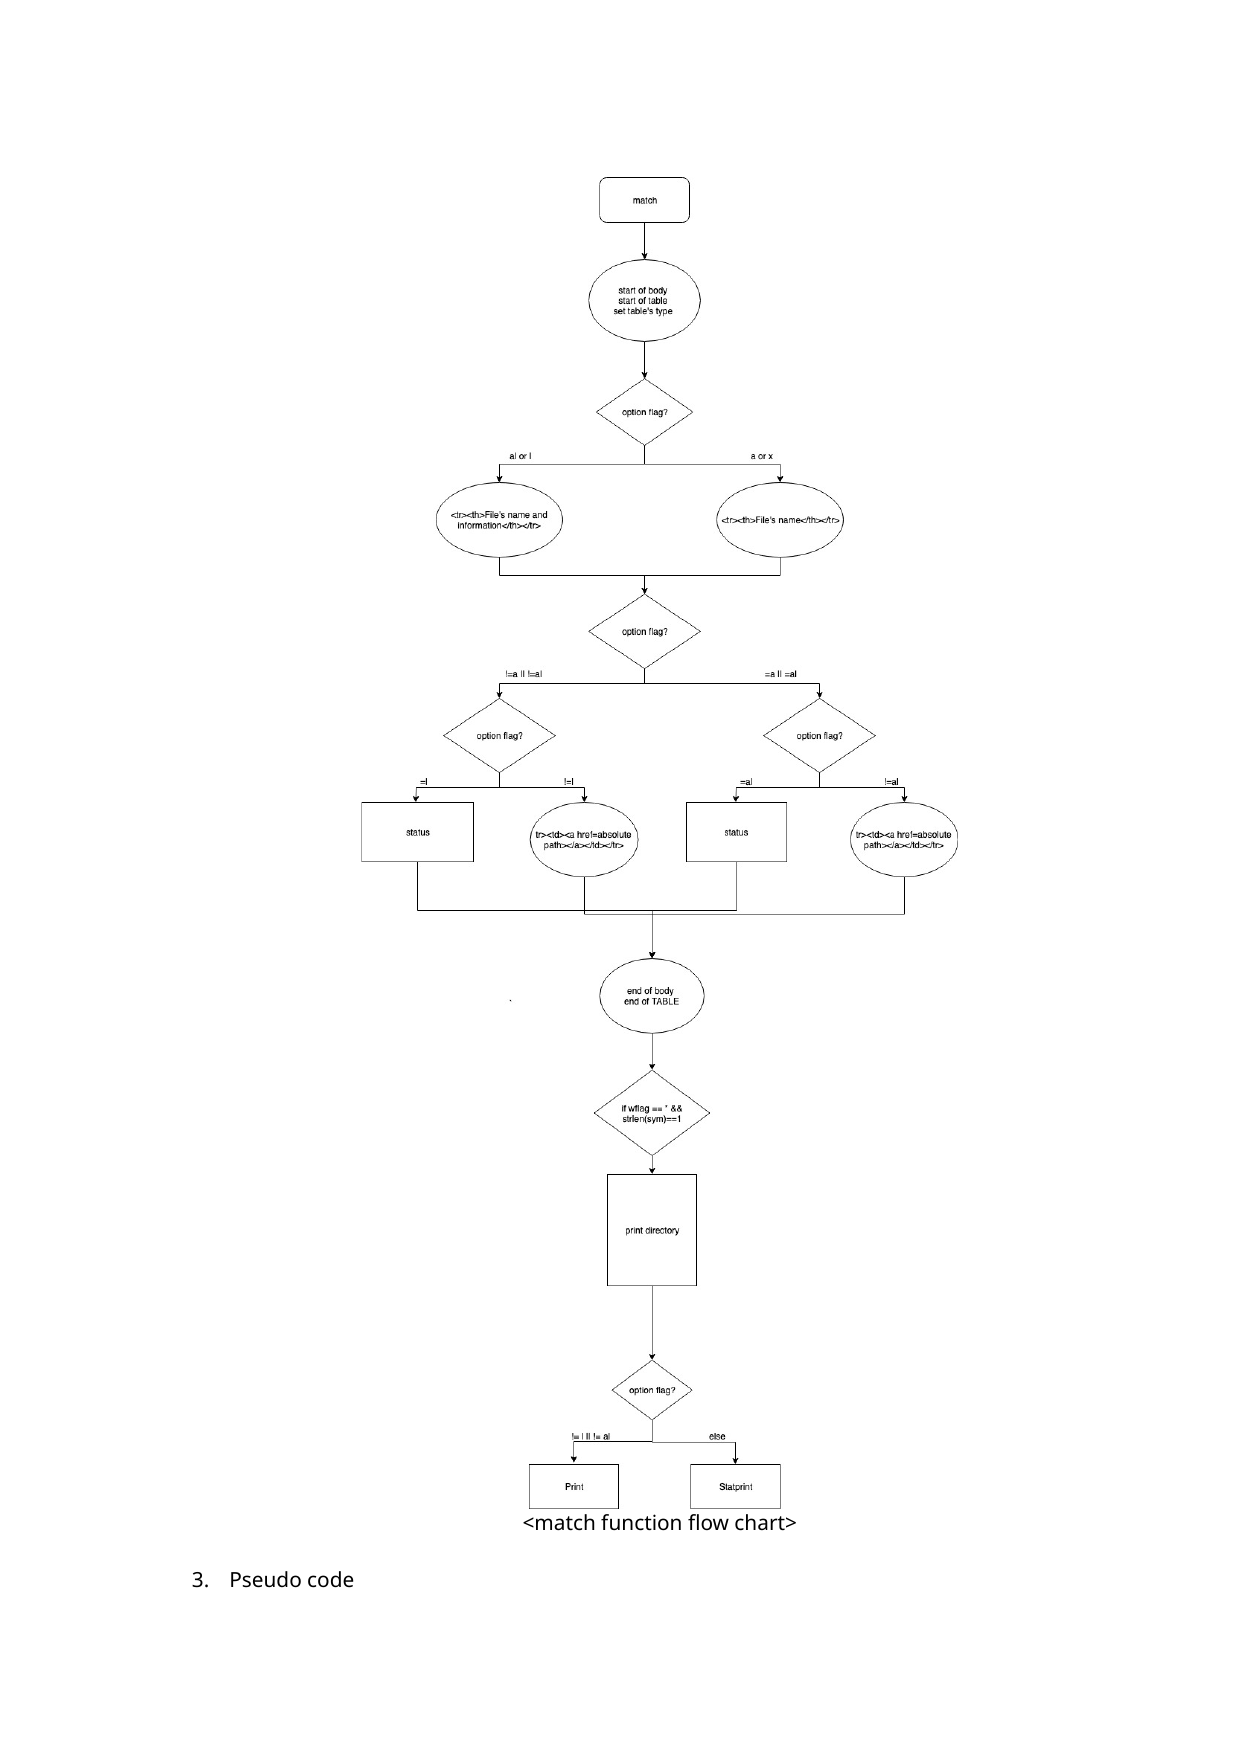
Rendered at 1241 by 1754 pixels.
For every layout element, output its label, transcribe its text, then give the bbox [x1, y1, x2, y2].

list <match function flow chart> [229, 1508, 1090, 1537]
picture [361, 177, 958, 1509]
list Pseudo code [192, 1565, 1090, 1593]
